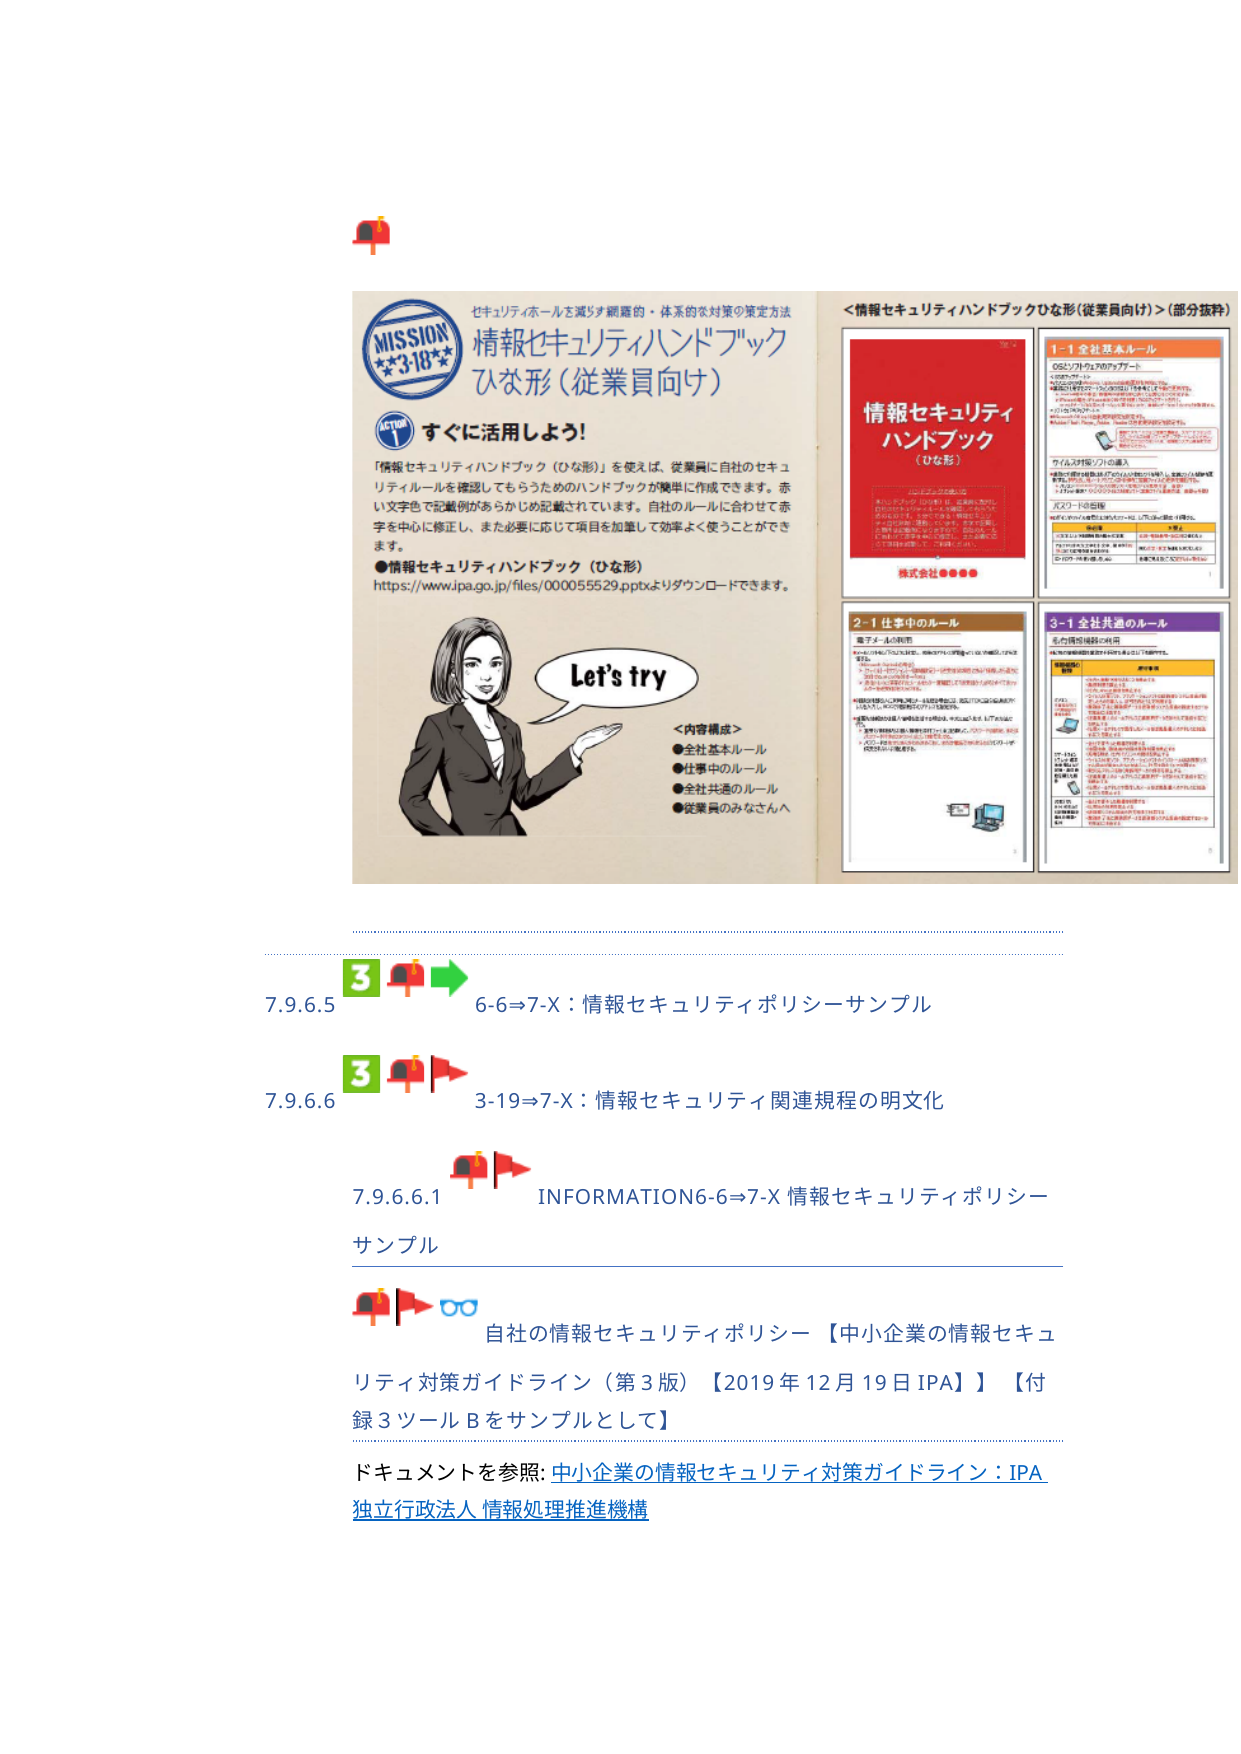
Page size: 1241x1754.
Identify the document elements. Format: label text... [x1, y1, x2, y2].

text Information6-6⇒7-X 情報セキュリティポリシーサンプル [352, 1151, 1063, 1266]
picture [342, 1055, 381, 1093]
picture [430, 1055, 469, 1093]
picture [440, 1288, 478, 1326]
picture [493, 1151, 532, 1189]
picture [386, 959, 425, 997]
picture [342, 959, 381, 997]
picture [396, 1288, 434, 1326]
picture [430, 959, 469, 997]
picture [352, 216, 390, 255]
text 6-6⇒7-X：情報セキュリティポリシーサンプル [265, 954, 1063, 1034]
picture [352, 291, 1238, 884]
picture [450, 1151, 488, 1189]
text 自社の情報セキュリティポリシー 【中小企業の情報セキュリティ対策ガイドライン（第3版）【2019年12月19日IPA】】 【付録３ツールBをサンプルとして】 [352, 1288, 1063, 1442]
picture [386, 1055, 425, 1093]
text ドキュメントを参照: 中小企業の情報セキュリティ対策ガイドライン：IPA 独立行政法人 情報処理推進機構 [352, 1452, 1063, 1527]
text 3-19⇒7-X：情報セキュリティ関連規程の明文化 [265, 1049, 1063, 1130]
picture [352, 1288, 390, 1326]
